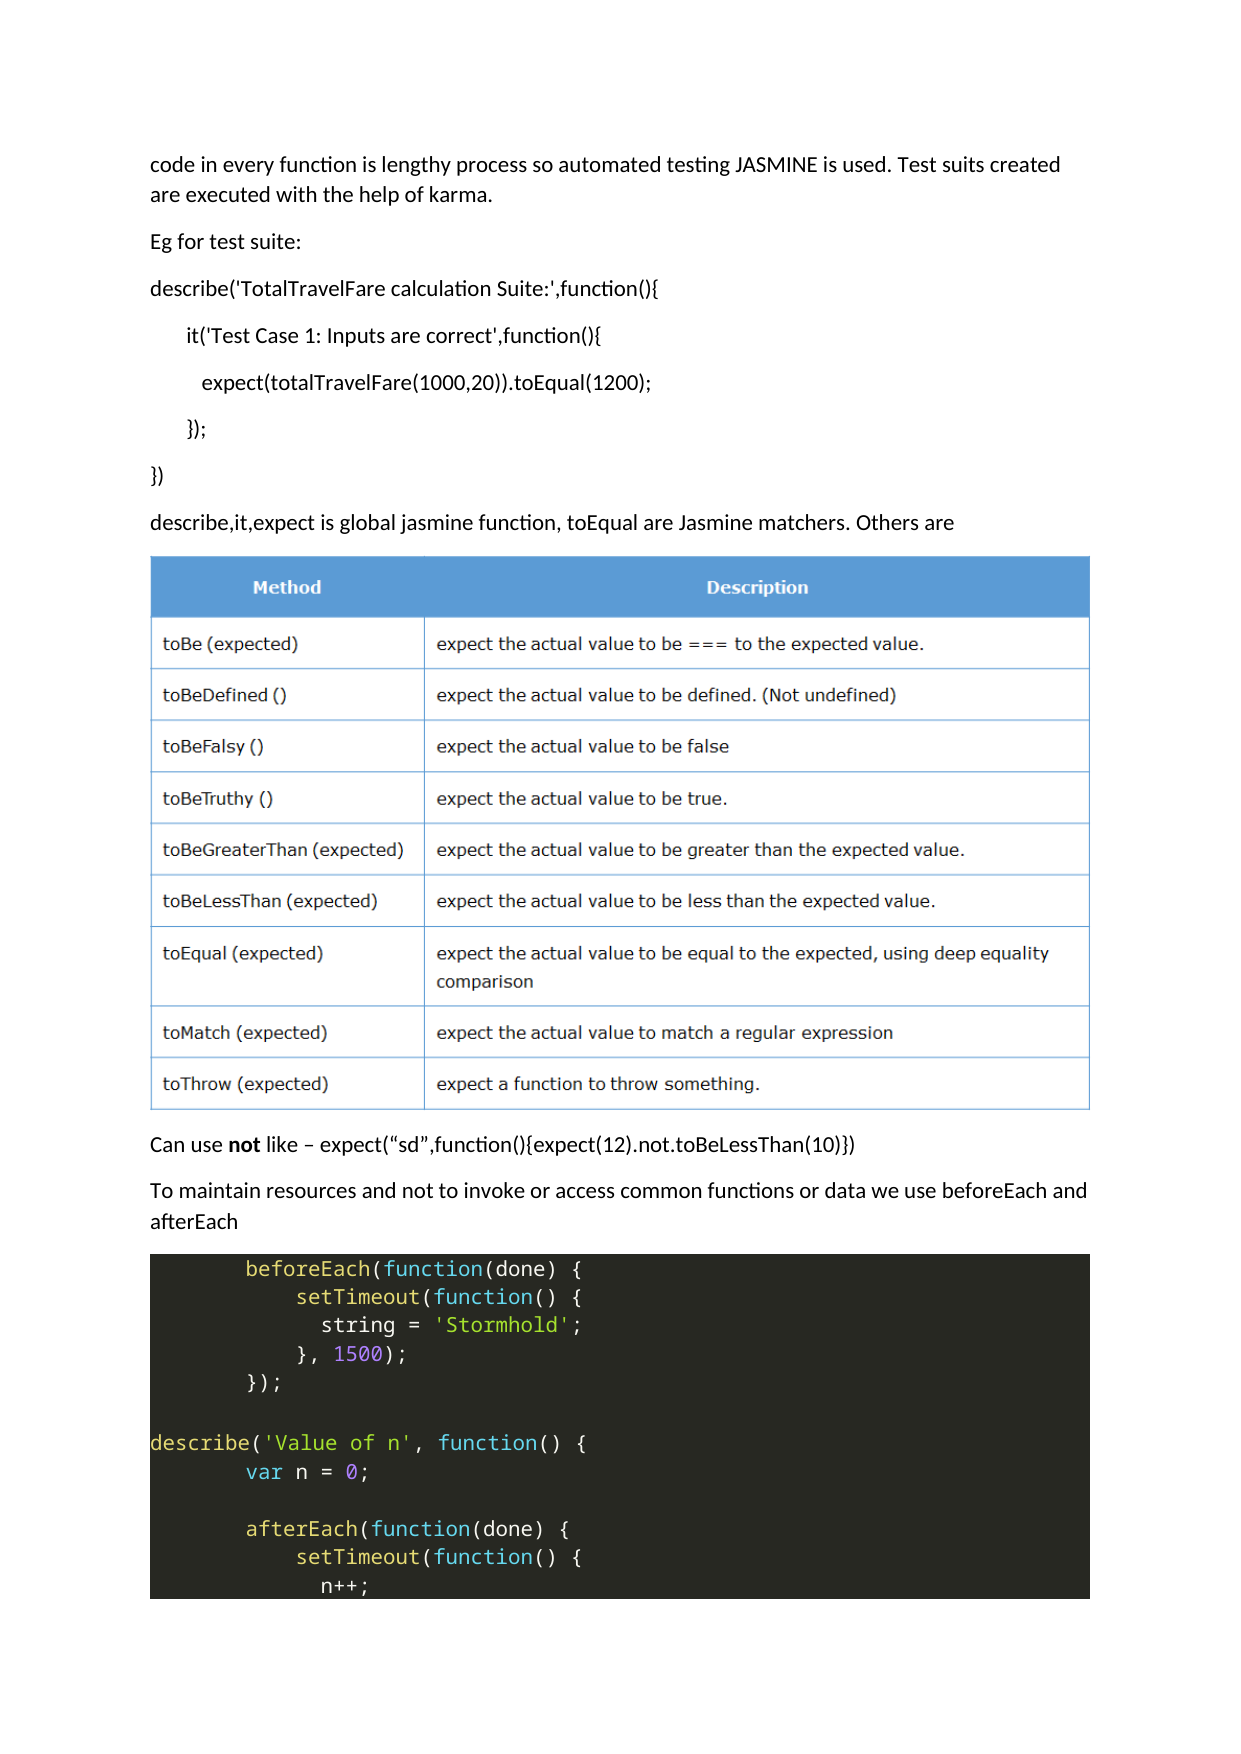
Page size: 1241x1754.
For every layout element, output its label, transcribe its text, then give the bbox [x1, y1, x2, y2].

text var n = 0; [150, 1457, 1090, 1485]
text describe('Value of n', function() { [150, 1428, 1090, 1457]
text }, 1500); [150, 1339, 1090, 1367]
text }) [150, 461, 1090, 489]
picture [150, 555, 1091, 1111]
text it('Test Case 1: Inputs are correct',function(){ [150, 321, 1090, 349]
text describe,it,expect is global jasmine function, toEqual are Jasmine matchers. Others are [150, 508, 1090, 536]
text n++; [150, 1571, 1090, 1599]
text expect(totalTravelFare(1000,20)).toEqual(1200); [150, 368, 1090, 396]
text }); [150, 414, 1090, 443]
text }); [150, 1367, 1090, 1396]
text setTimeout(function() { [150, 1282, 1090, 1311]
text To maintain resources and not to invoke or access common functions or data we use beforeEach and afterEach [150, 1177, 1090, 1235]
text Eg for test suite: [150, 227, 1090, 255]
text setTimeout(function() { [150, 1542, 1090, 1571]
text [150, 150, 1090, 208]
text afterEach(function(done) { [150, 1514, 1090, 1542]
text describe('TotalTravelFare calculation Suite:',function(){ [150, 274, 1090, 302]
text Can use not like – expect(“sd”,function(){expect(12).not.toBeLessThan(10)}) [150, 1130, 1090, 1158]
text string = 'Stormhold'; [150, 1311, 1090, 1339]
text beforeEach(function(done) { [150, 1254, 1090, 1282]
